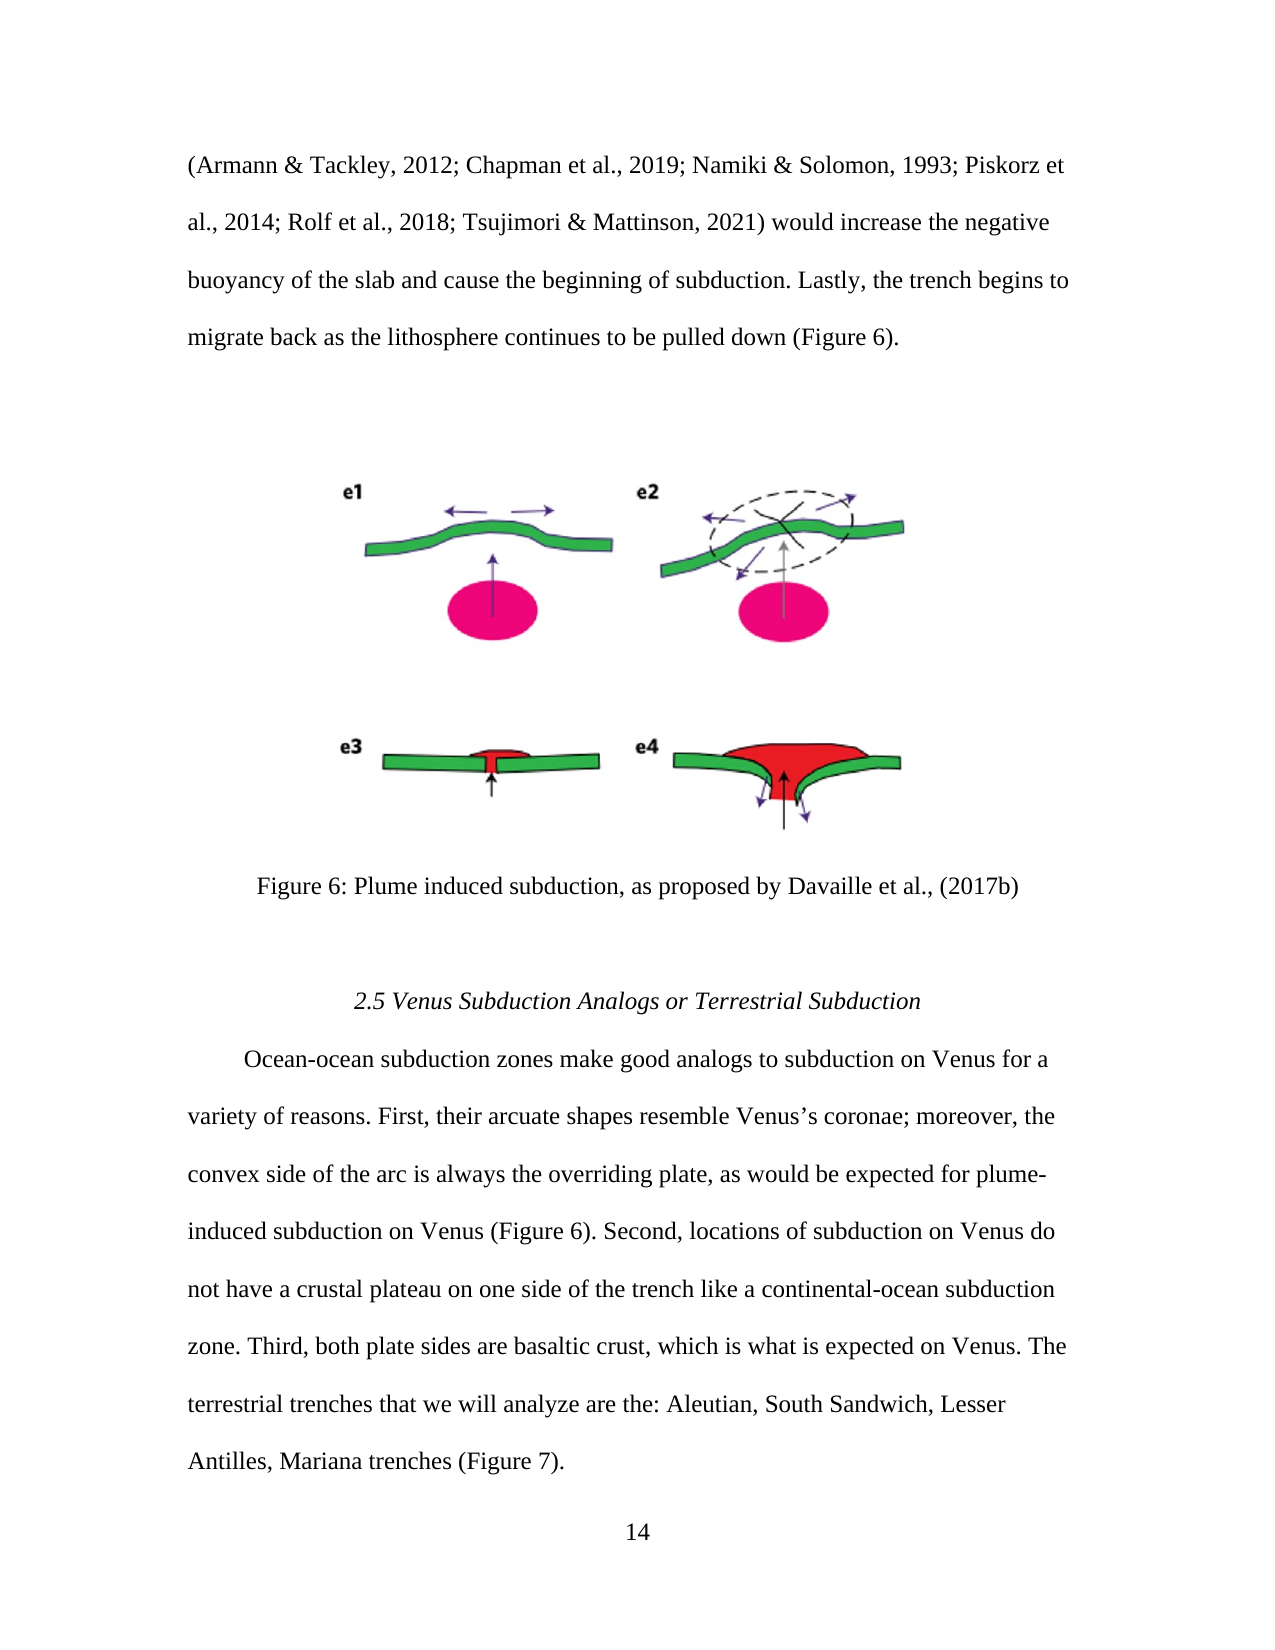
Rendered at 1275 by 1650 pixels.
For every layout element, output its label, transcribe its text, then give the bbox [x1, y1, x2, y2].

text Figure : Plume induced subduction, as proposed by [187, 871, 1087, 900]
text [187, 150, 1087, 351]
subtitle 2.5 Venus Subduction Analogs or Terrestrial Subduction [187, 986, 1087, 1015]
text Ocean-ocean subduction zones make good analogs to subduction on Venus for a variety of reasons. First, their arcuate shapes resemble Venus’s coronae; moreover, the convex side of the arc is always the overriding plate, as would be expected for plume-induced subduction on Venus (Figure 6). Second, locations of subduction on Venus do not have a crustal plateau on one side of the trench like a continental-ocean subduction zone. Third, both plate sides are basaltic crust, which is what is expected on Venus. The terrestrial trenches that we will analyze are the: Aleutian, South Sandwich, Lesser Antilles, Mariana trenches (Figure 7). [187, 1044, 1087, 1475]
picture [315, 437, 960, 843]
